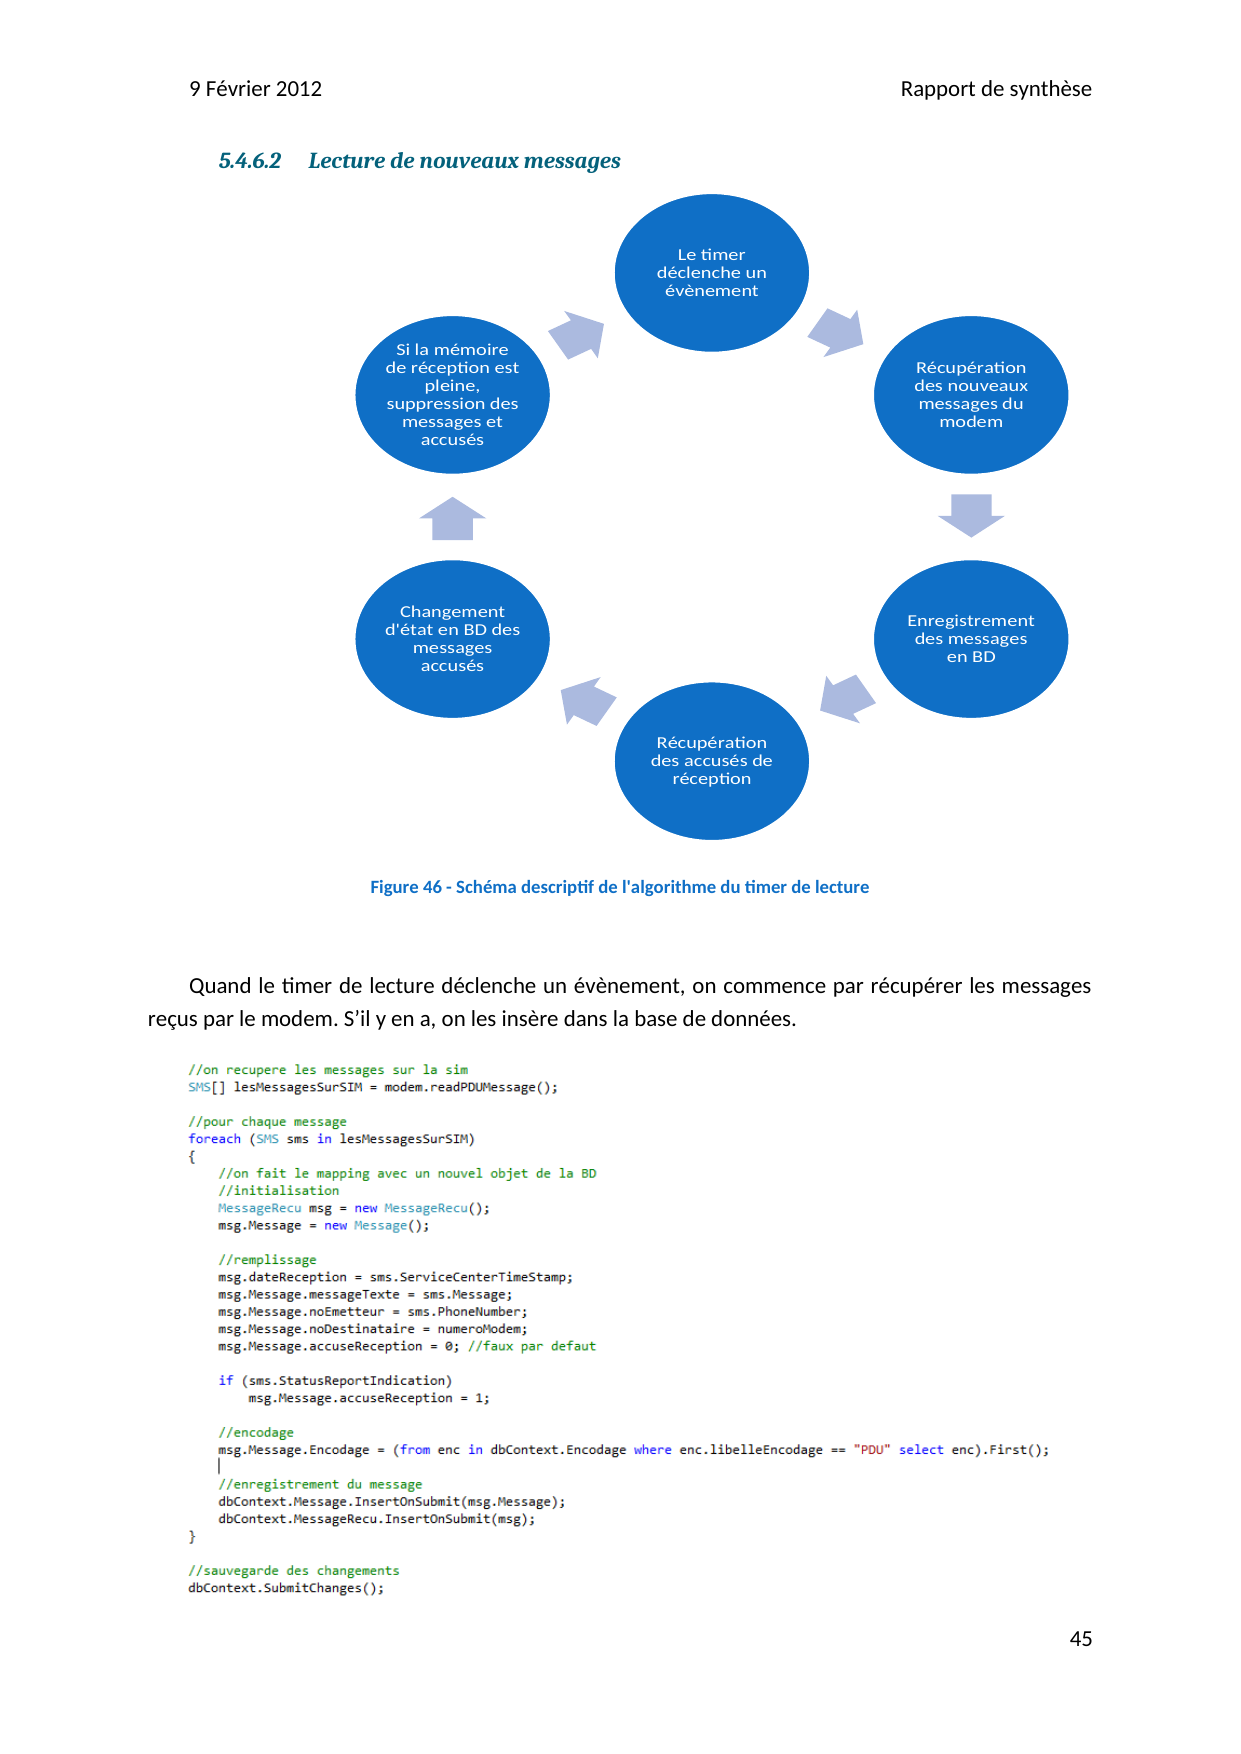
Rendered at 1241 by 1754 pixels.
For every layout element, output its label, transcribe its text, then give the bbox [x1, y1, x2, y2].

text Quand le timer de lecture déclenche un évènement, on commence par récupérer les messages reçus par le modem. S’il y en a, on les insère dans la base de données. [148, 972, 1093, 1032]
subtitle Lecture de nouveaux messages [218, 148, 1093, 174]
picture [182, 1056, 1058, 1601]
text Figure 45 - Schéma descriptif de l'algorithme du timer de lecture [148, 875, 1093, 898]
